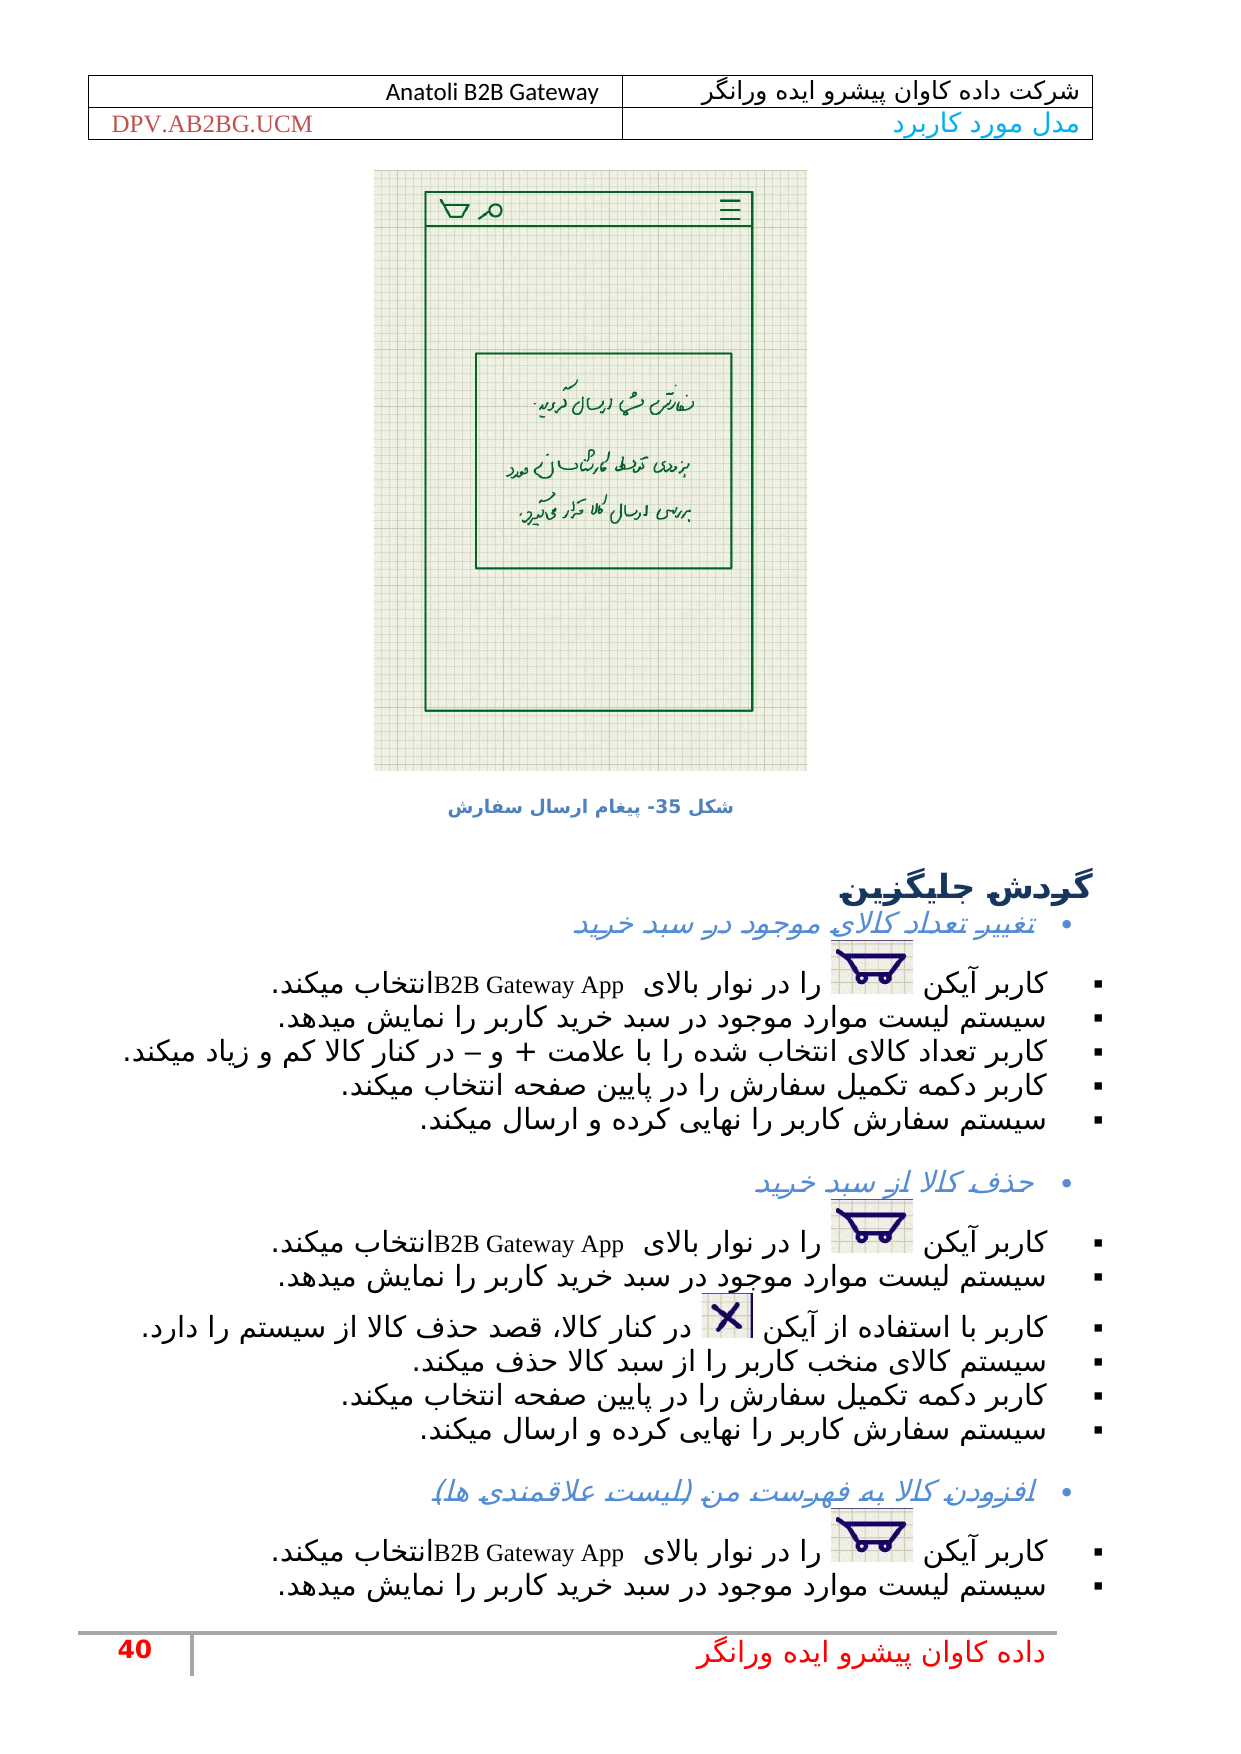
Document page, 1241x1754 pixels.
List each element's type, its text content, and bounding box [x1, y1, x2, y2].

picture [831, 1199, 914, 1253]
list سیستم لیست موارد موجود در سبد خرید کاربر را نمایش میدهد. [89, 1569, 1092, 1603]
subtitle گردش جايگزين [89, 867, 1092, 906]
list کاربر آیکن را در نوار بالای B2B Gateway Appانتخاب میکند. [89, 1199, 1092, 1259]
list سیستم لیست موارد موجود در سبد خرید کاربر را نمایش میدهد. [89, 1259, 1092, 1293]
picture [373, 170, 808, 771]
list کاربر آیکن را در نوار بالای B2B Gateway Appانتخاب میکند. [89, 1509, 1092, 1569]
picture [831, 940, 914, 994]
picture [701, 1293, 753, 1338]
picture [831, 1508, 914, 1562]
list سیستم سفارش کاربر را نهایی کرده و ارسال میکند. [89, 1412, 1092, 1446]
list سیستم سفارش کاربر را نهایی کرده و ارسال میکند. [89, 1102, 1092, 1136]
subtitle حذف کالا از سبد خرید [89, 1165, 1063, 1199]
list کاربر آیکن را در نوار بالای B2B Gateway Appانتخاب میکند. [89, 940, 1092, 1000]
subtitle تغییر تعداد کالای موجود در سبد خرید [89, 906, 1063, 940]
list کاربر با استفاده از آیکن در کنار کالا، قصد حذف کالا از سیستم را دارد. [89, 1293, 1092, 1344]
subtitle افزودن کالا به فهرست من (لیست علاقمندی ها) [89, 1475, 1063, 1509]
text شکل 35- پیغام ارسال سفارش [89, 796, 1092, 818]
list کاربر دکمه تکمیل سفارش را در پایین صفحه انتخاب میکند. [89, 1068, 1092, 1102]
list کاربر دکمه تکمیل سفارش را در پایین صفحه انتخاب میکند. [89, 1378, 1092, 1412]
list کاربر تعداد کالای انتخاب شده را با علامت + و – در کنار کالا کم و زیاد میکند. [89, 1034, 1092, 1068]
list سیستم لیست موارد موجود در سبد خرید کاربر را نمایش میدهد. [89, 1000, 1092, 1034]
list سیستم کالای منخب کاربر را از سبد کالا حذف میکند. [89, 1344, 1092, 1378]
